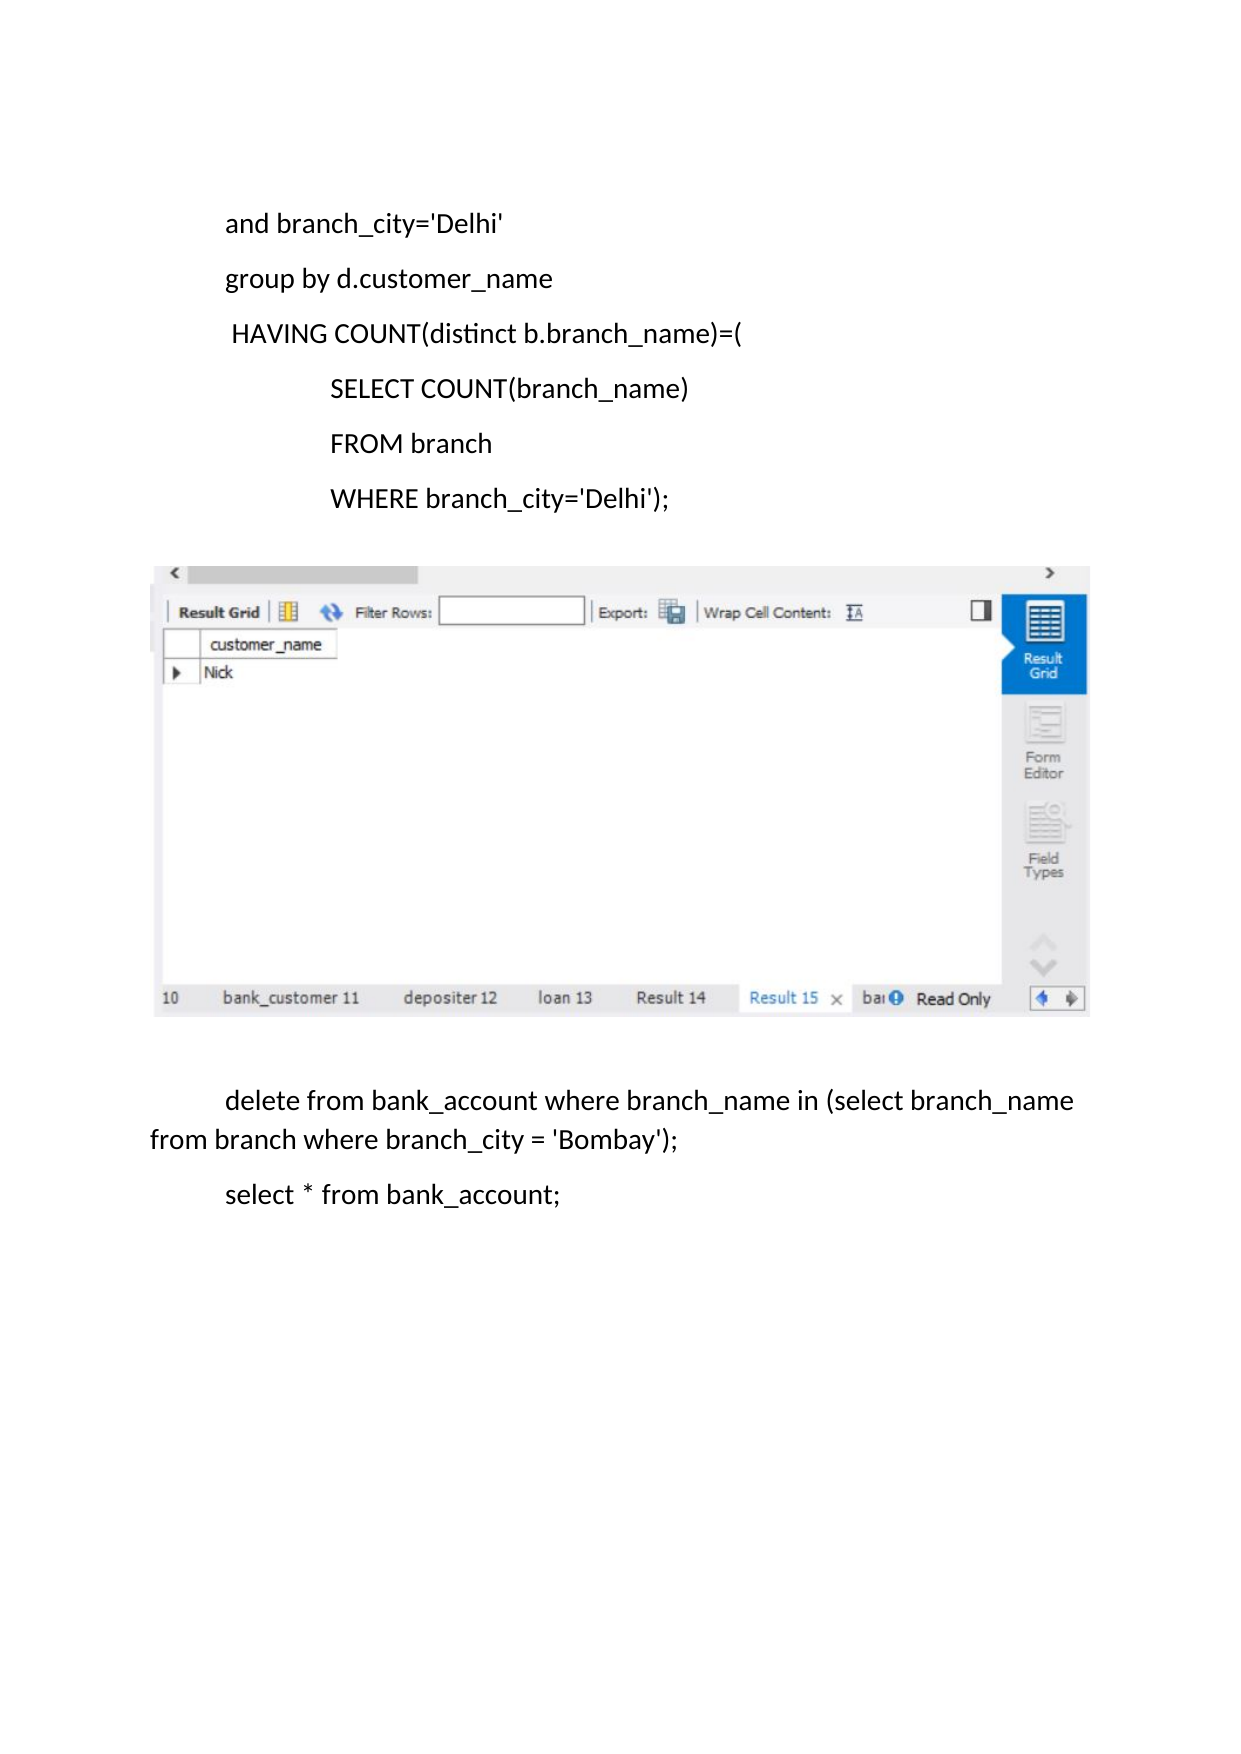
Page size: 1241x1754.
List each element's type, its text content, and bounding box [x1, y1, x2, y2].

text group by d.customer_name [150, 260, 1090, 296]
text and branch_city='Delhi' [150, 205, 1090, 241]
text WHERE branch_city='Delhi'); [150, 481, 1090, 516]
text FROM branch [150, 426, 1090, 461]
text HAVING COUNT(distinct b.branch_name)=( [150, 315, 1090, 351]
text delete from bank_account where branch_name in (select branch_name from branch where branch_city = 'Bombay'); [150, 1082, 1090, 1157]
text select * from bank_account; [150, 1176, 1090, 1212]
text SELECT COUNT(branch_name) [150, 370, 1090, 406]
picture [150, 566, 1091, 1017]
